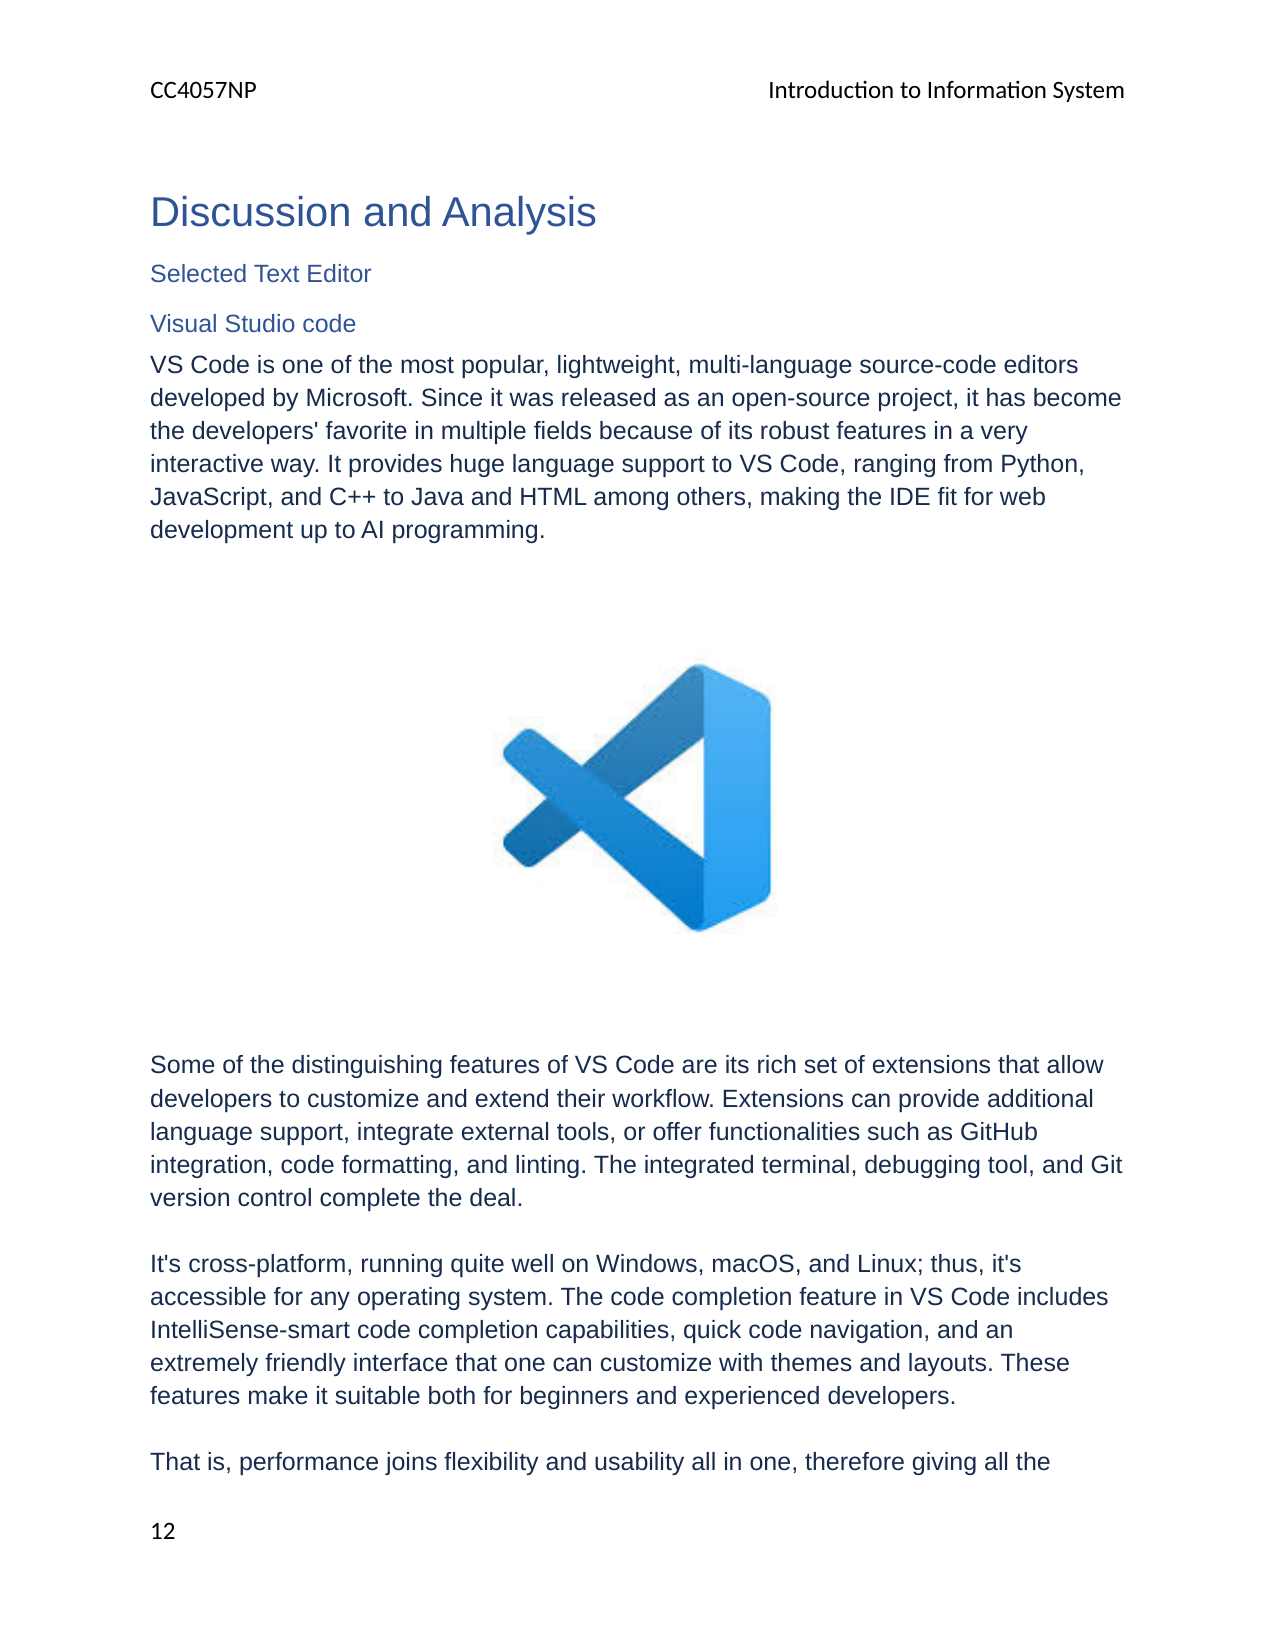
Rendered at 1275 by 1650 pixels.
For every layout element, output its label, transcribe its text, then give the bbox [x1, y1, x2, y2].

subtitle Selected Text Editor [150, 259, 1125, 288]
picture [360, 600, 915, 997]
subtitle Visual Studio code [150, 309, 1125, 338]
subtitle Discussion and Analysis [150, 187, 1125, 235]
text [150, 1017, 1125, 1476]
text VS Code is one of the most popular, lightweight, multi-language source-code editors developed by Microsoft. Since it was released as an open-source project, it has become the developers' favorite in multiple fields because of its robust features in a very interactive way. It provides huge language support to VS Code, ranging from Python, JavaScript, and C++ to Java and HTML among others, making the IDE fit for web development up to AI programming. [150, 350, 1125, 579]
